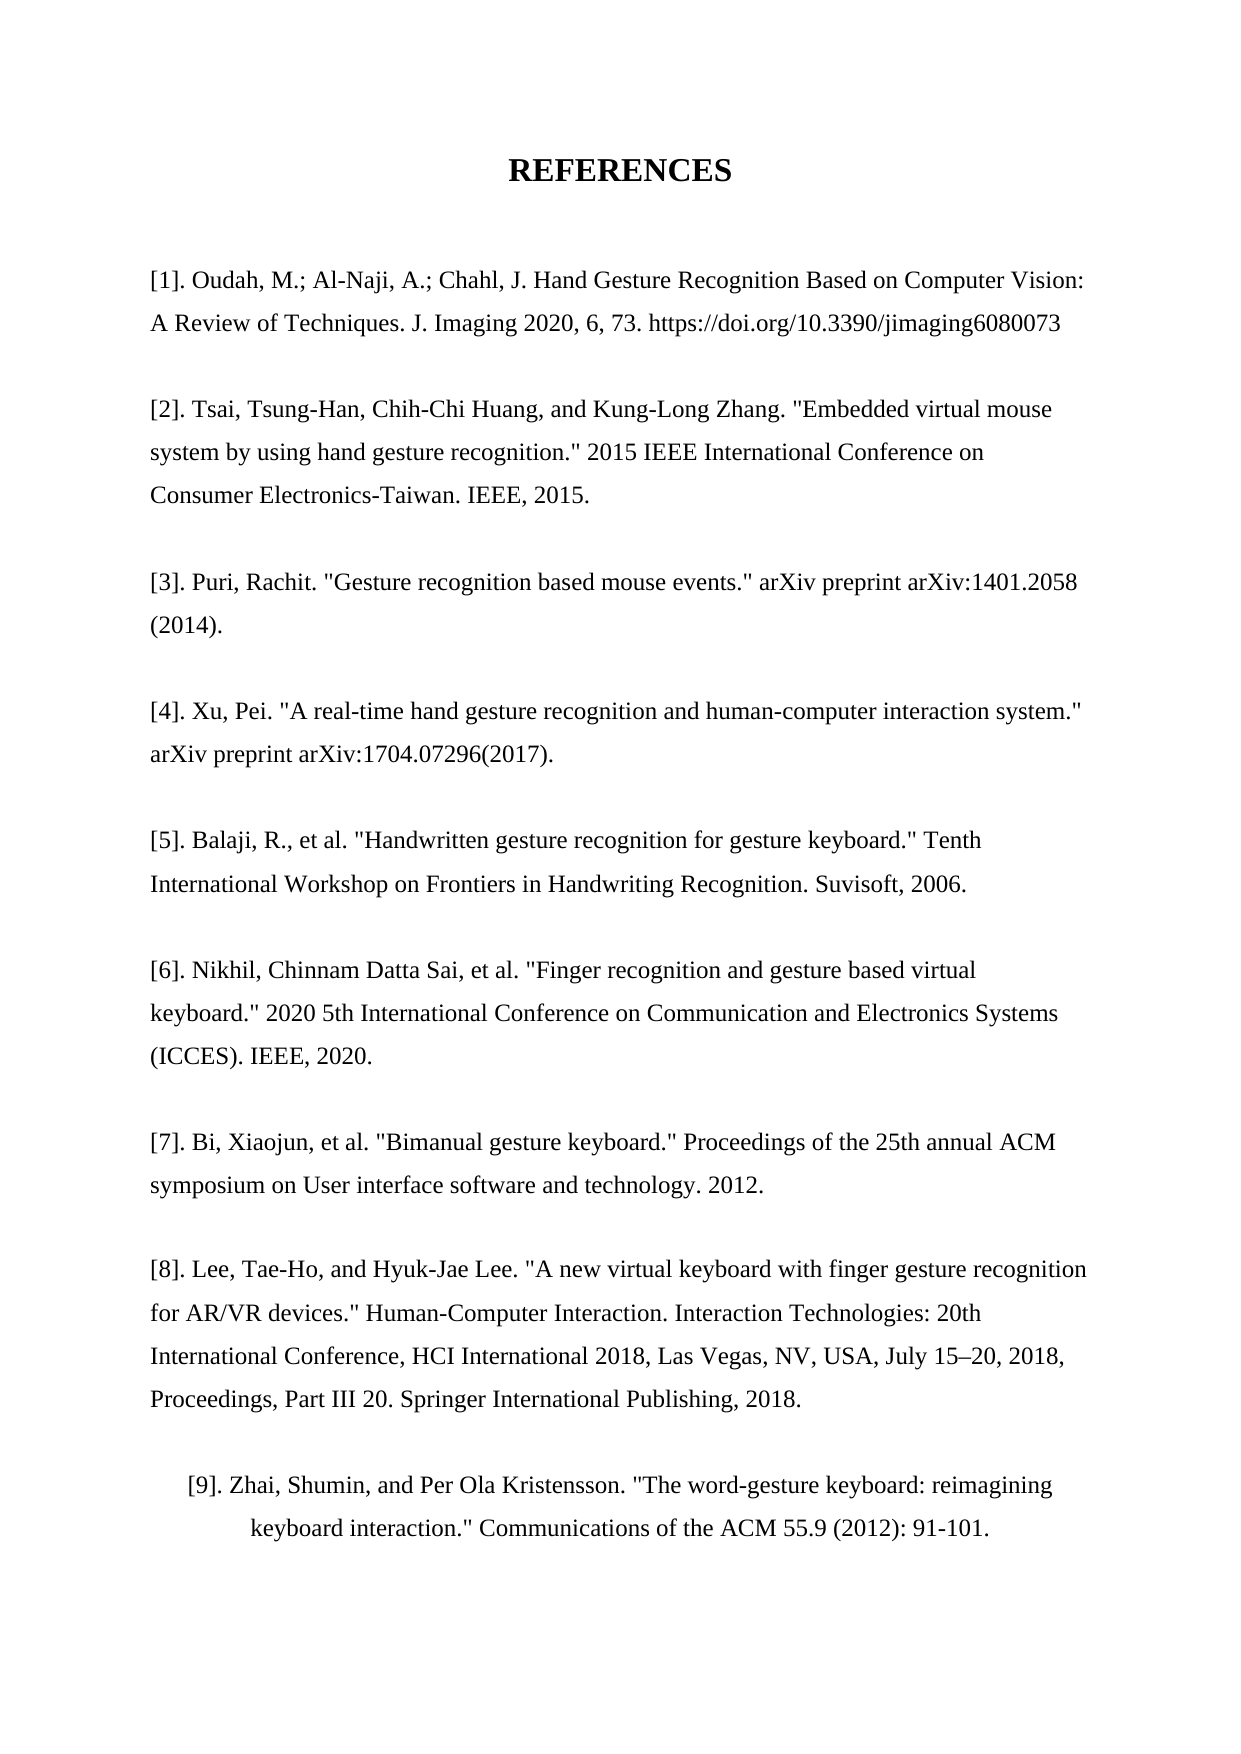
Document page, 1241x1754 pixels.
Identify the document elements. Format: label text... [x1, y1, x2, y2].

text [7]. Bi, Xiaojun, et al. "Bimanual gesture keyboard." Proceedings of the 25th annual ACM symposium on User interface software and technology. 2012. [150, 1127, 1090, 1199]
text [4]. Xu, Pei. "A real-time hand gesture recognition and human-computer interaction system." arXiv preprint arXiv:1704.07296(2017). [150, 696, 1090, 768]
text [8]. Lee, Tae-Ho, and Hyuk-Jae Lee. "A new virtual keyboard with finger gesture recognition for AR/VR devices." Human-Computer Interaction. Interaction Technologies: 20th International Conference, HCI International 2018, Las Vegas, NV, USA, July 15–20, 2018, Proceedings, Part III 20. Springer International Publishing, 2018. [150, 1254, 1090, 1413]
text [2]. Tsai, Tsung-Han, Chih-Chi Huang, and Kung-Long Zhang. "Embedded virtual mouse system by using hand gesture recognition." 2015 IEEE International Conference on Consumer Electronics-Taiwan. IEEE, 2015. [150, 394, 1090, 509]
text [5]. Balaji, R., et al. "Handwritten gesture recognition for gesture keyboard." Tenth International Workshop on Frontiers in Handwriting Recognition. Suvisoft, 2006. [150, 826, 1090, 897]
text [6]. Nikhil, Chinnam Datta Sai, et al. "Finger recognition and gesture based virtual keyboard." 2020 5th International Conference on Communication and Electronics Systems (ICCES). IEEE, 2020. [150, 955, 1090, 1070]
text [150, 1470, 1090, 1585]
text [3]. Puri, Rachit. "Gesture recognition based mouse events." arXiv preprint arXiv:1401.2058 (2014). [150, 567, 1090, 639]
text REFERENCES [150, 150, 1090, 188]
text [1]. Oudah, M.; Al-Naji, A.; Chahl, J. Hand Gesture Recognition Based on Computer Vision: A Review of Techniques. J. Imaging 2020, 6, 73. https://doi.org/10.3390/jimaging6080073 [150, 265, 1090, 337]
